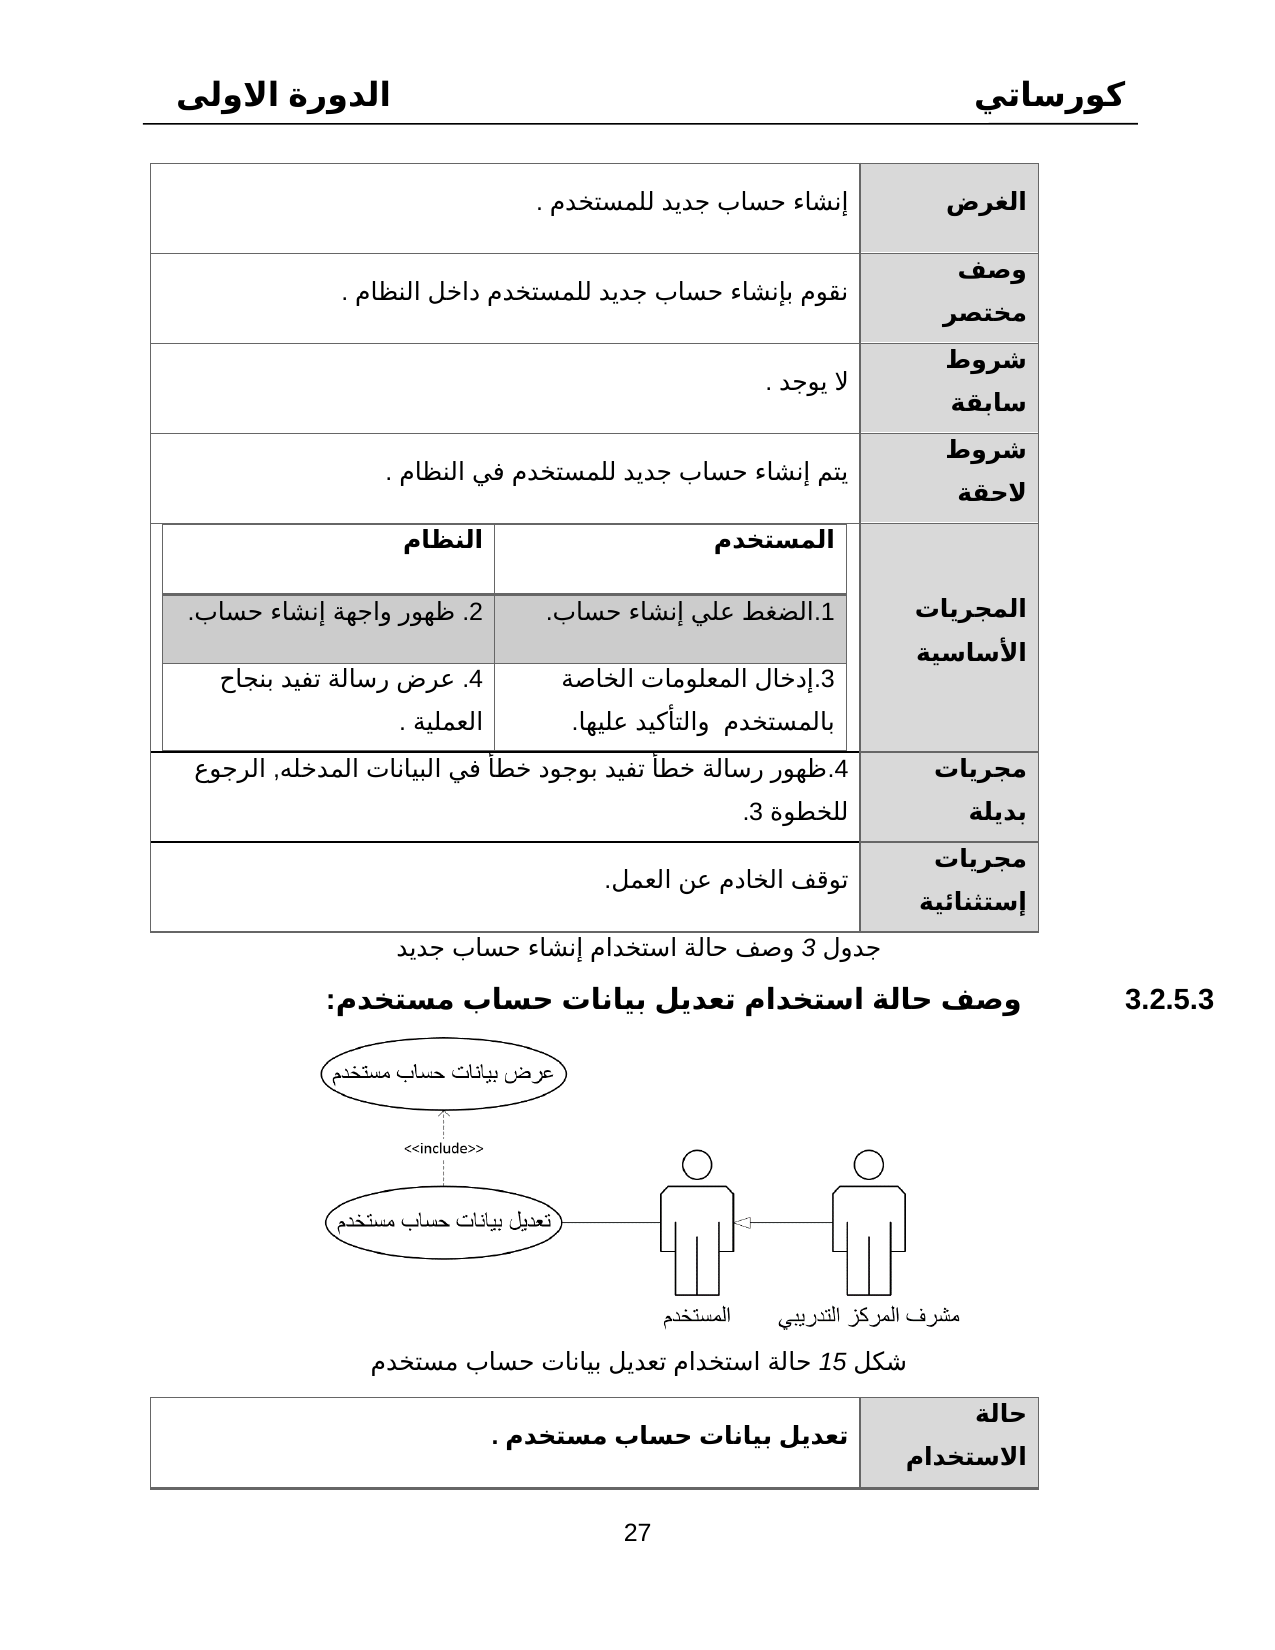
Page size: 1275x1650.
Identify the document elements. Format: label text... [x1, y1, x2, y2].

table_cell شروط لاحقة [861, 434, 1038, 522]
table_cell مجريات إستثنائية [861, 843, 1038, 931]
table_header حالة الاستخدام [861, 1398, 1038, 1487]
table_cell [847, 524, 859, 751]
table_cell [495, 664, 846, 750]
table_cell وصف مختصر [861, 254, 1038, 342]
table_cell مجريات بديلة [861, 753, 1038, 841]
table_cell الغرض [861, 164, 1038, 252]
picture [303, 1032, 971, 1333]
text جدول 3 وصف حالة استخدام إنشاء حساب جديد [150, 932, 1125, 961]
table_cell [151, 524, 162, 751]
table_header تعديل بيانات حساب مستخدم . [151, 1398, 859, 1487]
table_cell نقوم بإنشاء حساب جديد للمستخدم داخل النظام . [151, 254, 859, 342]
table_cell [163, 525, 494, 593]
table_cell 4.ظهور رسالة خطأ تفيد بوجود خطأ في البيانات المدخله, الرجوع للخطوة 3. [151, 753, 859, 841]
table_cell المجريات الأساسية [861, 524, 1038, 751]
table_cell شروط سابقة [861, 344, 1038, 432]
table_cell لا يوجد . [151, 344, 859, 432]
table_cell توقف الخادم عن العمل. [151, 843, 859, 931]
table_cell يتم إنشاء حساب جديد للمستخدم في النظام . [151, 434, 859, 522]
table_cell [163, 664, 494, 750]
subtitle وصف حالة استخدام تعديل بيانات حساب مستخدم: [150, 982, 1125, 1016]
table_cell [495, 525, 846, 593]
text شكل 15 حالة استخدام تعديل بيانات حساب مستخدم [150, 1347, 1125, 1376]
table_cell إنشاء حساب جديد للمستخدم . [151, 164, 859, 252]
